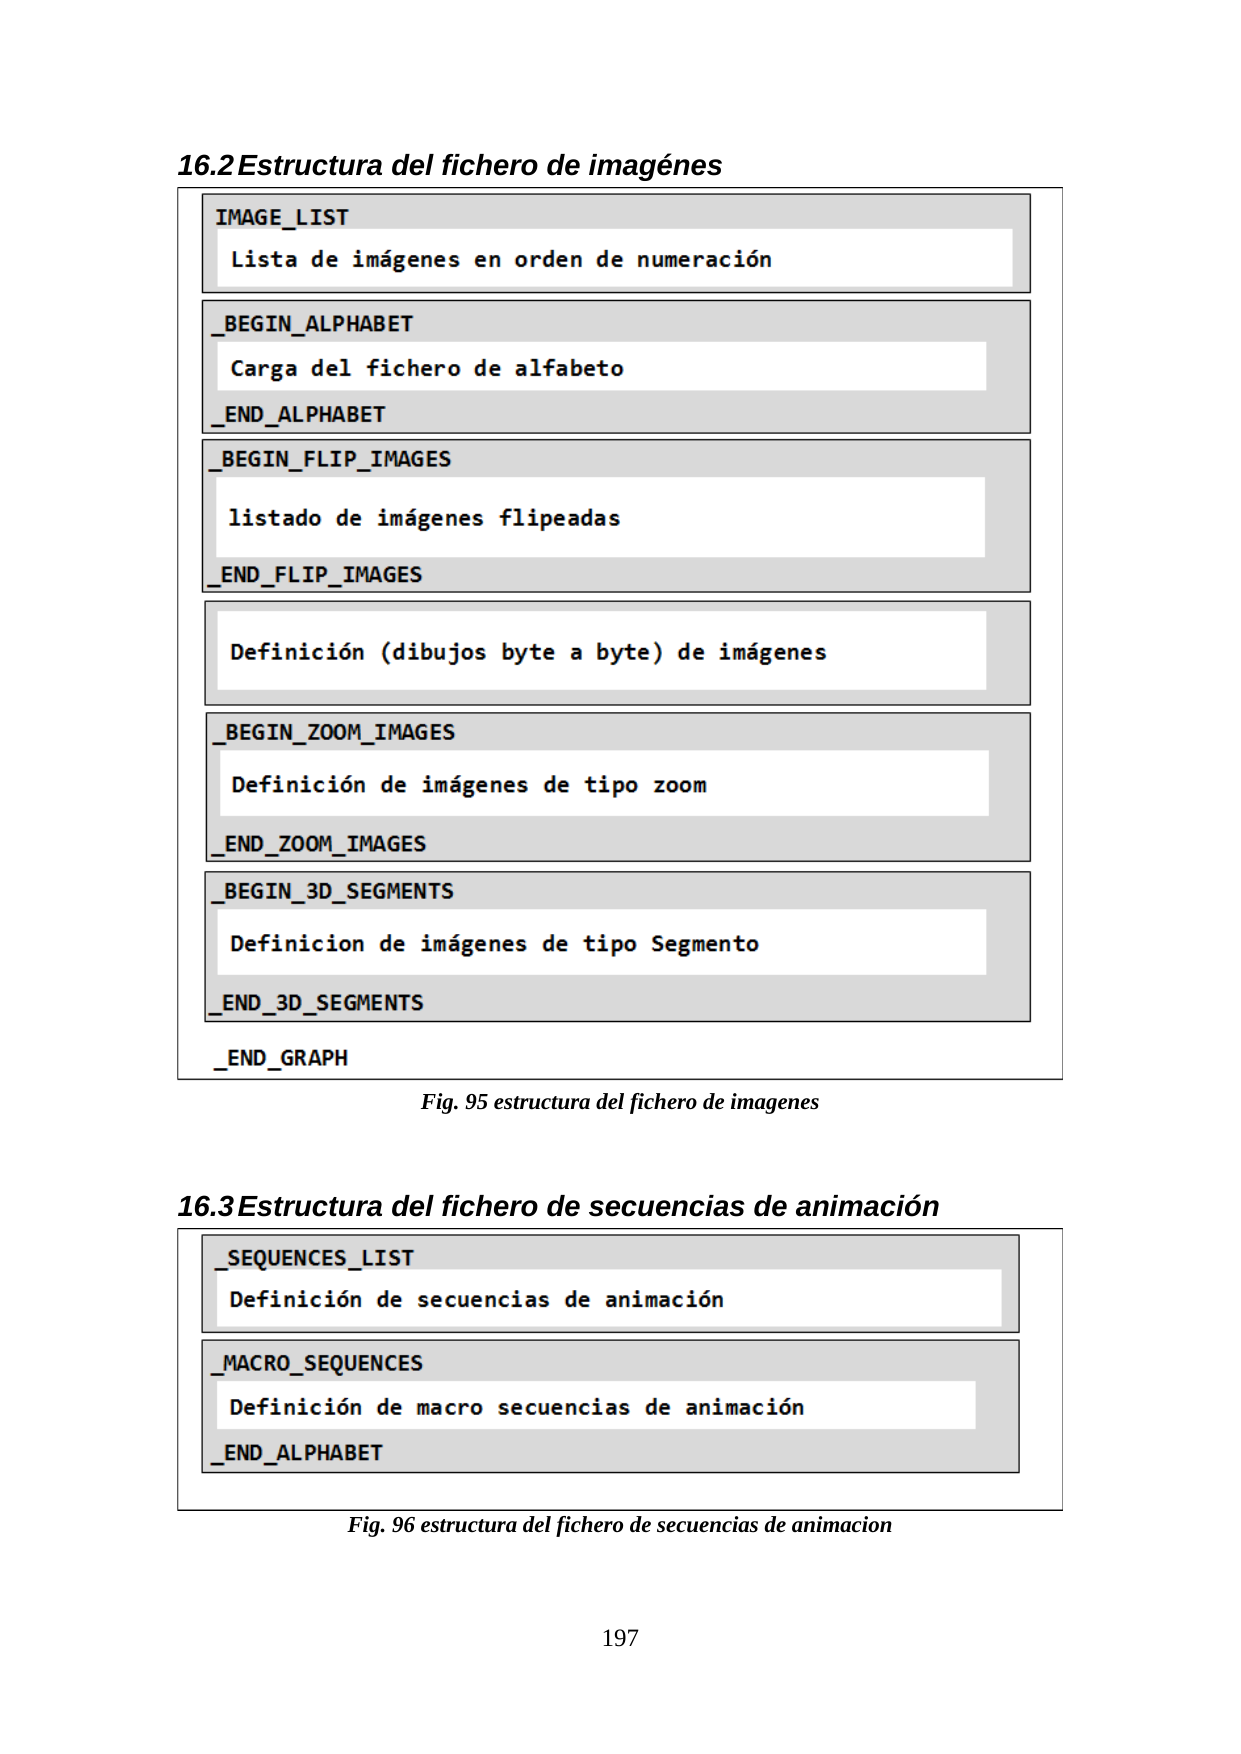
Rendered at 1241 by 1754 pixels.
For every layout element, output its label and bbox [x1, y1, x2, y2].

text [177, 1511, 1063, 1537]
picture [177, 1228, 1063, 1511]
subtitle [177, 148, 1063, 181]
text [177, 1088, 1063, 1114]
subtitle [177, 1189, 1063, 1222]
picture [177, 187, 1063, 1088]
